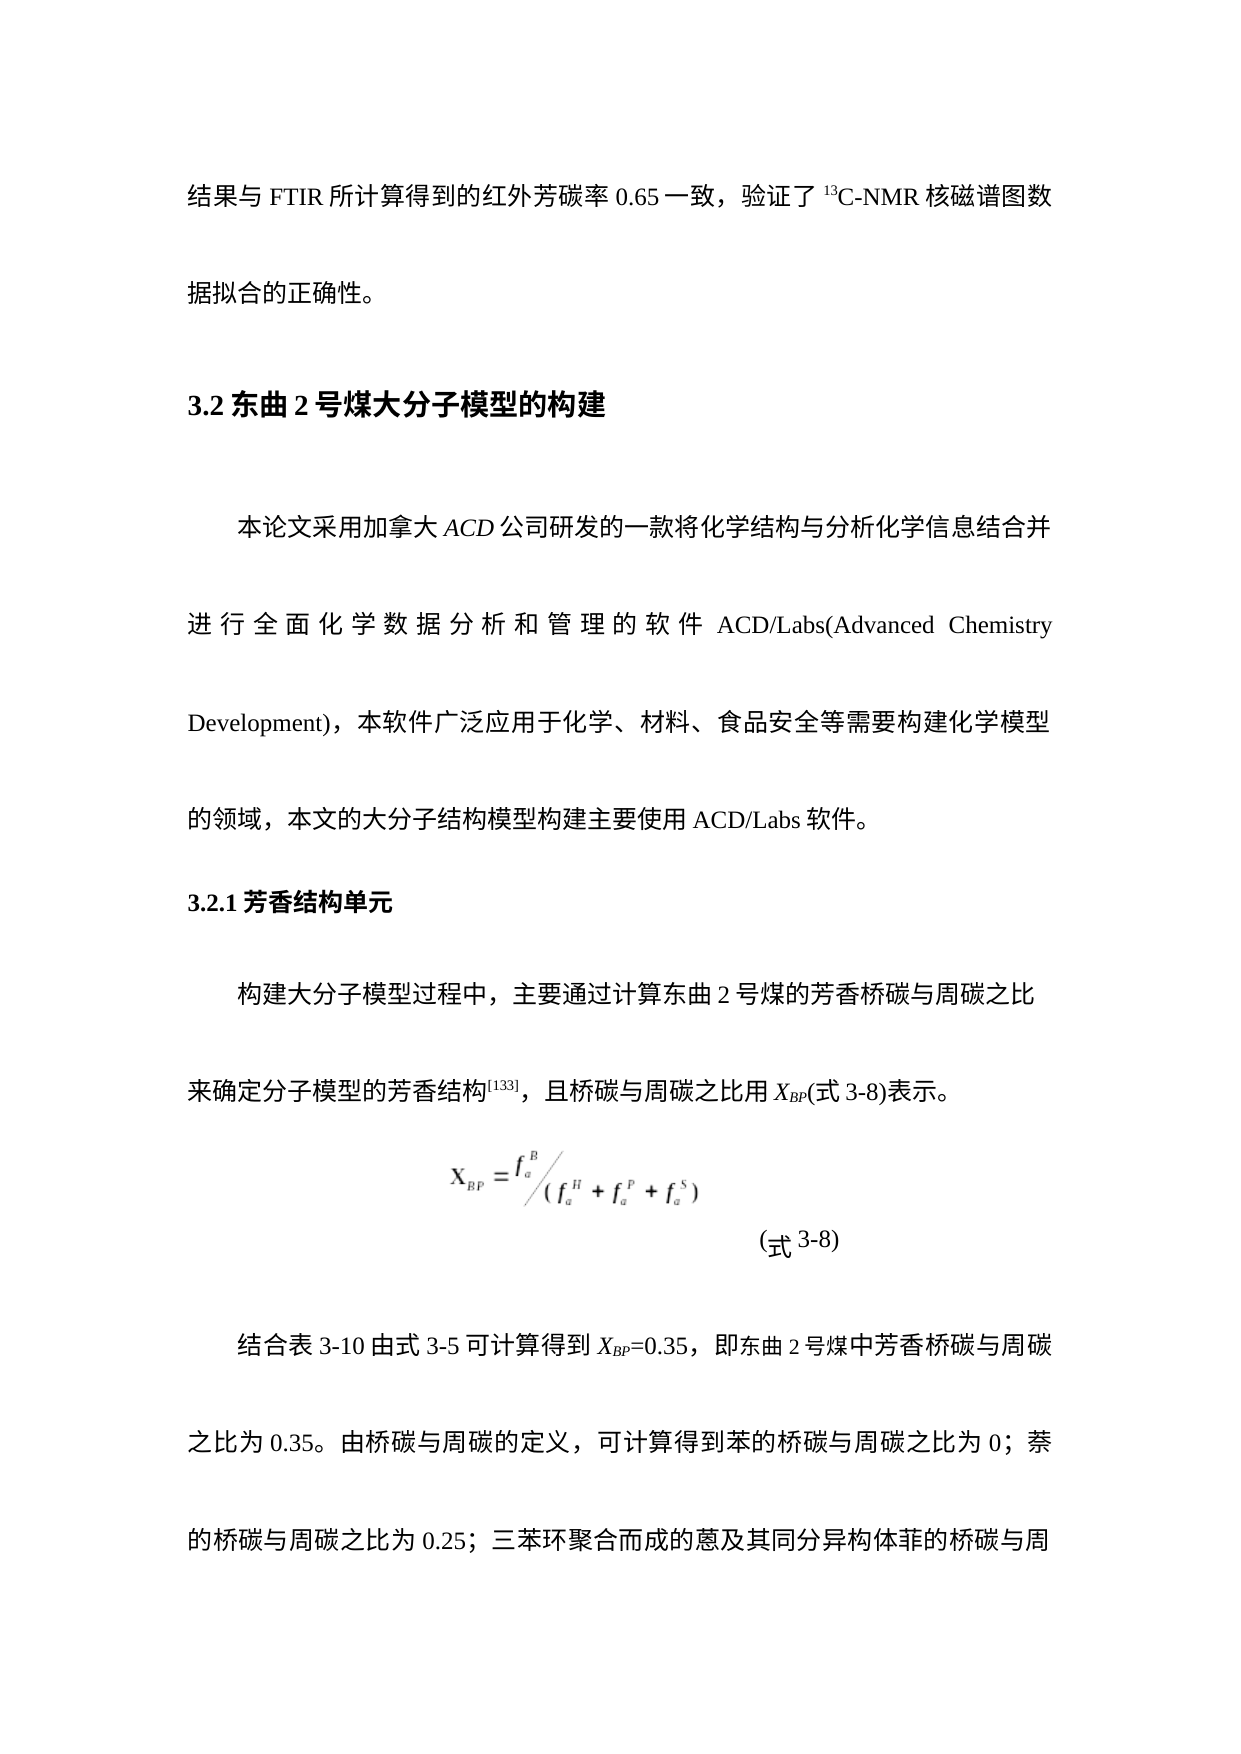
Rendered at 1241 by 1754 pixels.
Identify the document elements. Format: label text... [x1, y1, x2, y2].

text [187, 1311, 1053, 1571]
subtitle 3.2东曲2号煤大分子模型的构建 [187, 370, 1053, 435]
text 3.2.1 芳香结构单元 [187, 868, 1053, 933]
text 构建大分子模型过程中，主要通过计算东曲2号煤的芳香桥碳与周碳之比来确定分子模型的芳香结构[133]，且桥碳与周碳之比用XBP(式3-8)表示。 [187, 960, 1053, 1122]
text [187, 162, 1053, 324]
text (式3-8) [187, 1140, 1053, 1270]
text 本论文采用加拿大ACD公司研发的一款将化学结构与分析化学信息结合并进行全面化学数据分析和管理的软件ACD/Labs(Advanced Chemistry Development)，本软件广泛应用于化学、材料、食品安全等需要构建化学模型的领域，本文的大分子结构模型构建主要使用ACD/Labs软件。 [187, 493, 1053, 850]
